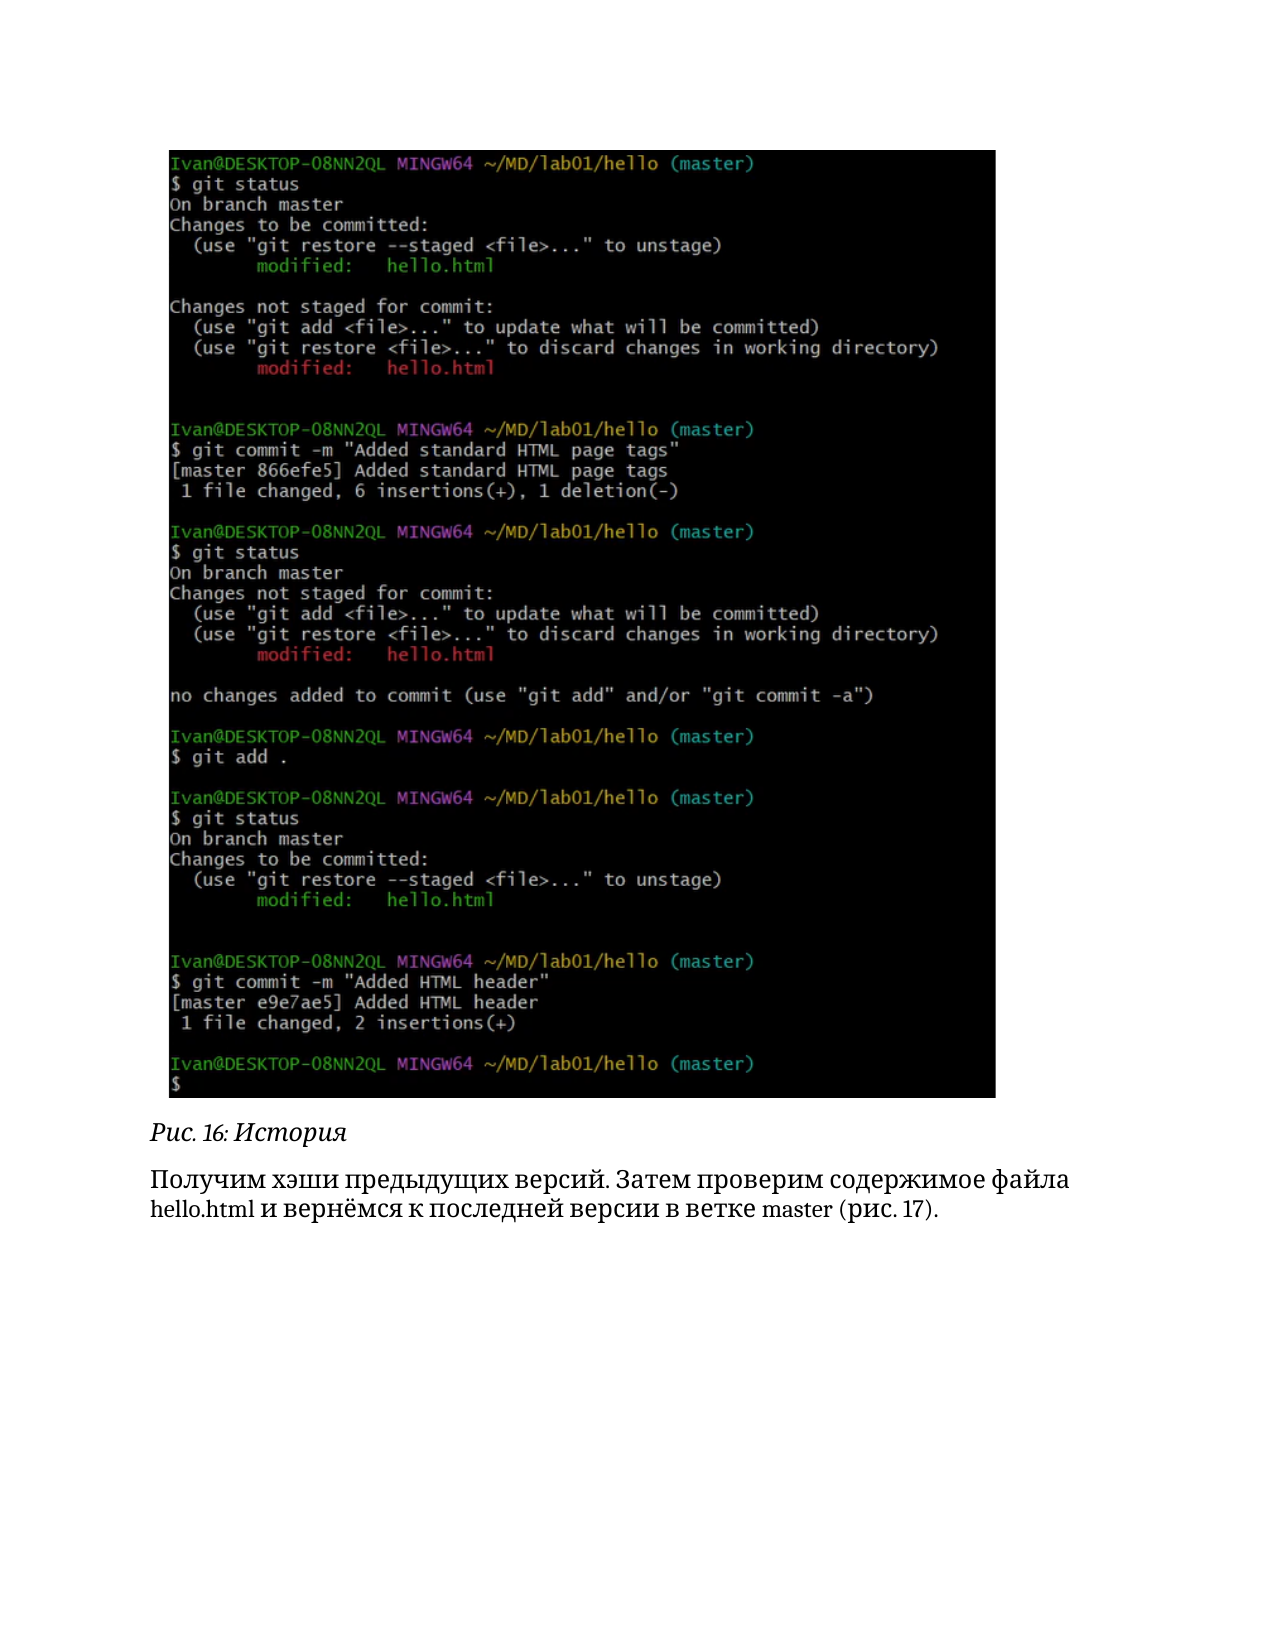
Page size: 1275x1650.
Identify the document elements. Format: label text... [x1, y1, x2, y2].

text Получим хэши предыдущих версий. Затем проверим содержимое файла hello.html и вернёмся к последней версии в ветке master (рис. 17). [150, 1166, 1125, 1224]
text Рис. 16: История [150, 1119, 1125, 1147]
picture [168, 150, 996, 1098]
